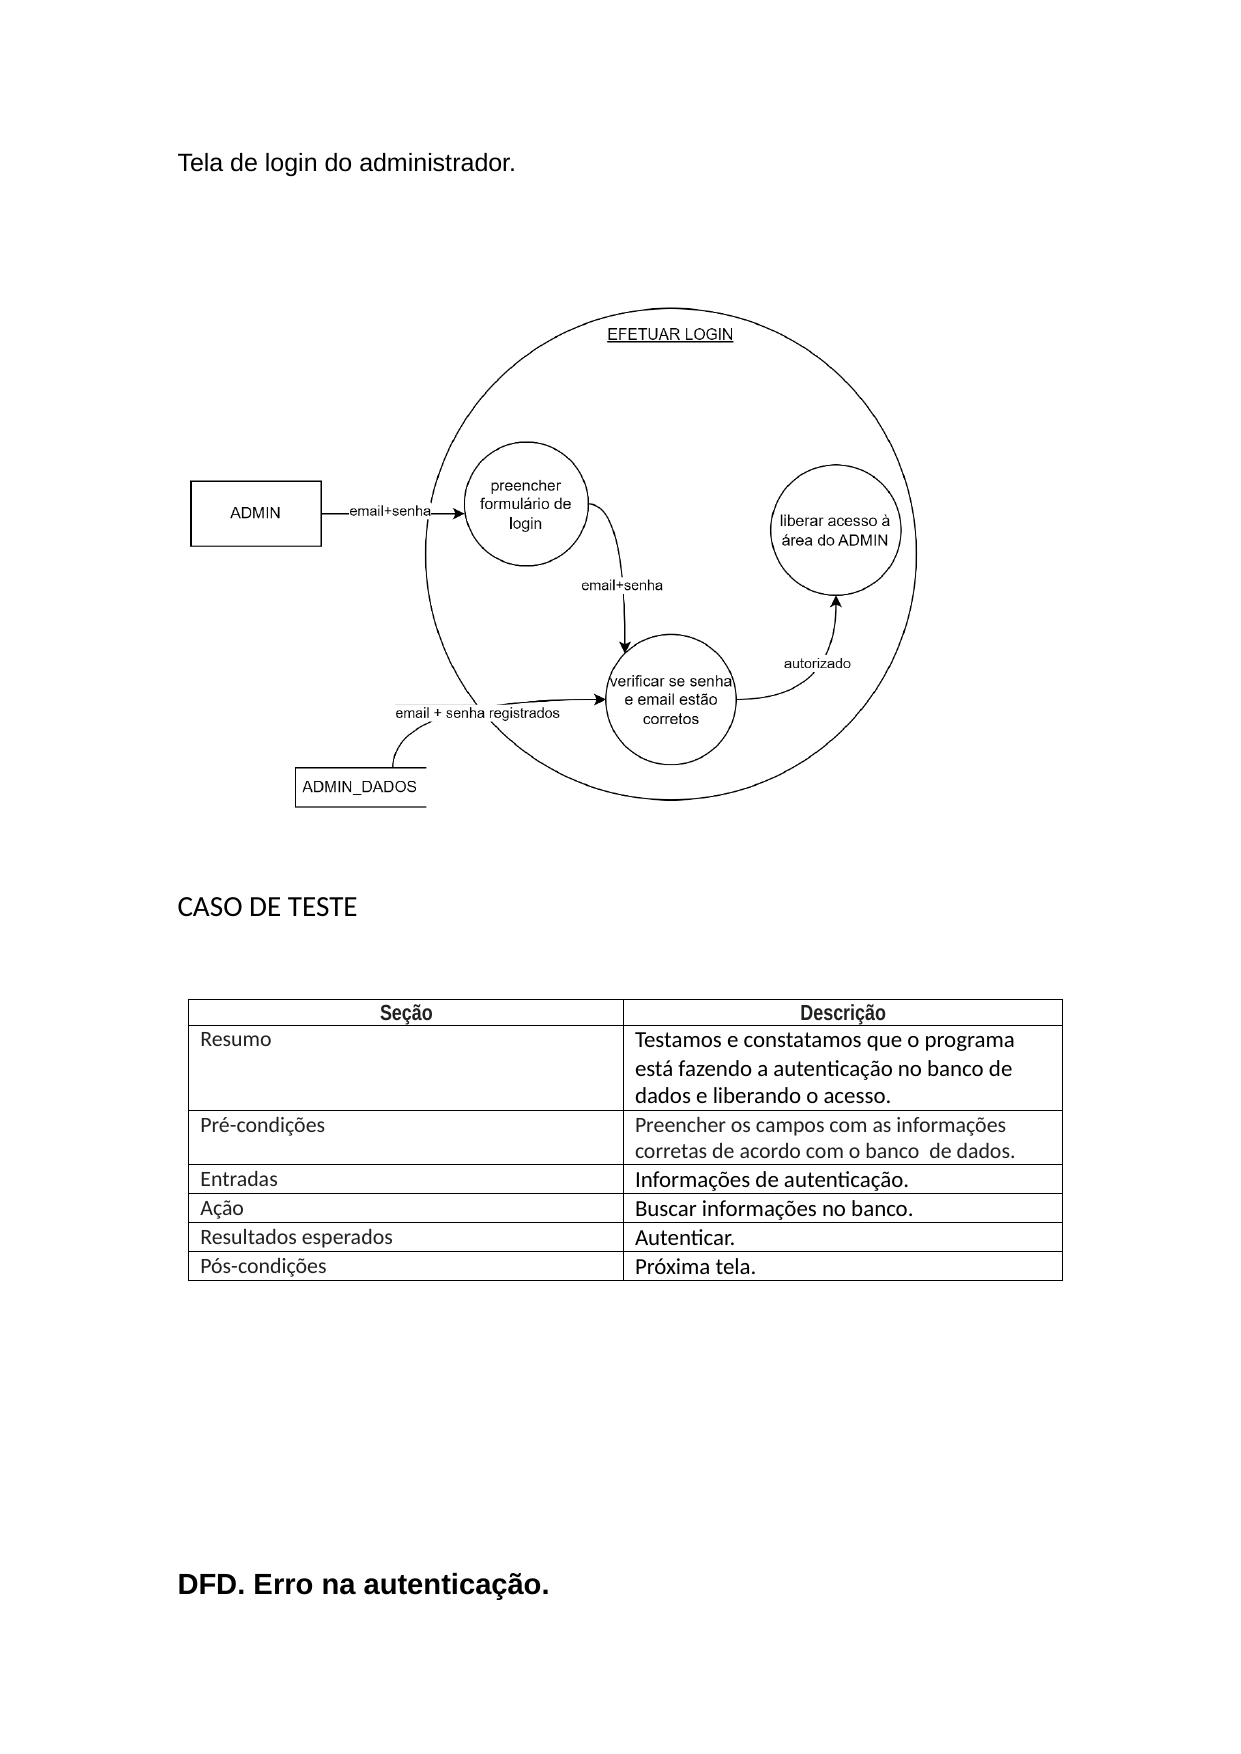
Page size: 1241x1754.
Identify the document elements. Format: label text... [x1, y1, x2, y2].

text Tela de login do administrador. [177, 148, 1063, 176]
table_cell Resultados esperados [189, 1223, 623, 1251]
text DFD. Erro na autenticação. [177, 1567, 1063, 1600]
table_cell Ação [189, 1194, 623, 1222]
table_cell Pós-condições [189, 1252, 623, 1280]
picture [177, 295, 1063, 870]
table_cell Pré-condições [189, 1111, 623, 1164]
table_cell Resumo [189, 1026, 623, 1110]
table_cell Informações de autenticação. [624, 1165, 1062, 1193]
table_cell Autenticar. [624, 1223, 1062, 1251]
table_cell Buscar informações no banco. [624, 1194, 1062, 1222]
table_cell Preencher os campos com as informações corretas de acordo com o banco de dados. [624, 1111, 1062, 1164]
table_cell Entradas [189, 1165, 623, 1193]
table_header Descrição [624, 1000, 1062, 1024]
table_cell Testamos e constatamos que o programa está fazendo a autenticação no banco de dados e liberando o acesso. [624, 1026, 1062, 1110]
table_header Seção [189, 1000, 623, 1024]
text CASO DE TESTE [177, 888, 1063, 924]
table_cell Próxima tela. [624, 1252, 1062, 1280]
